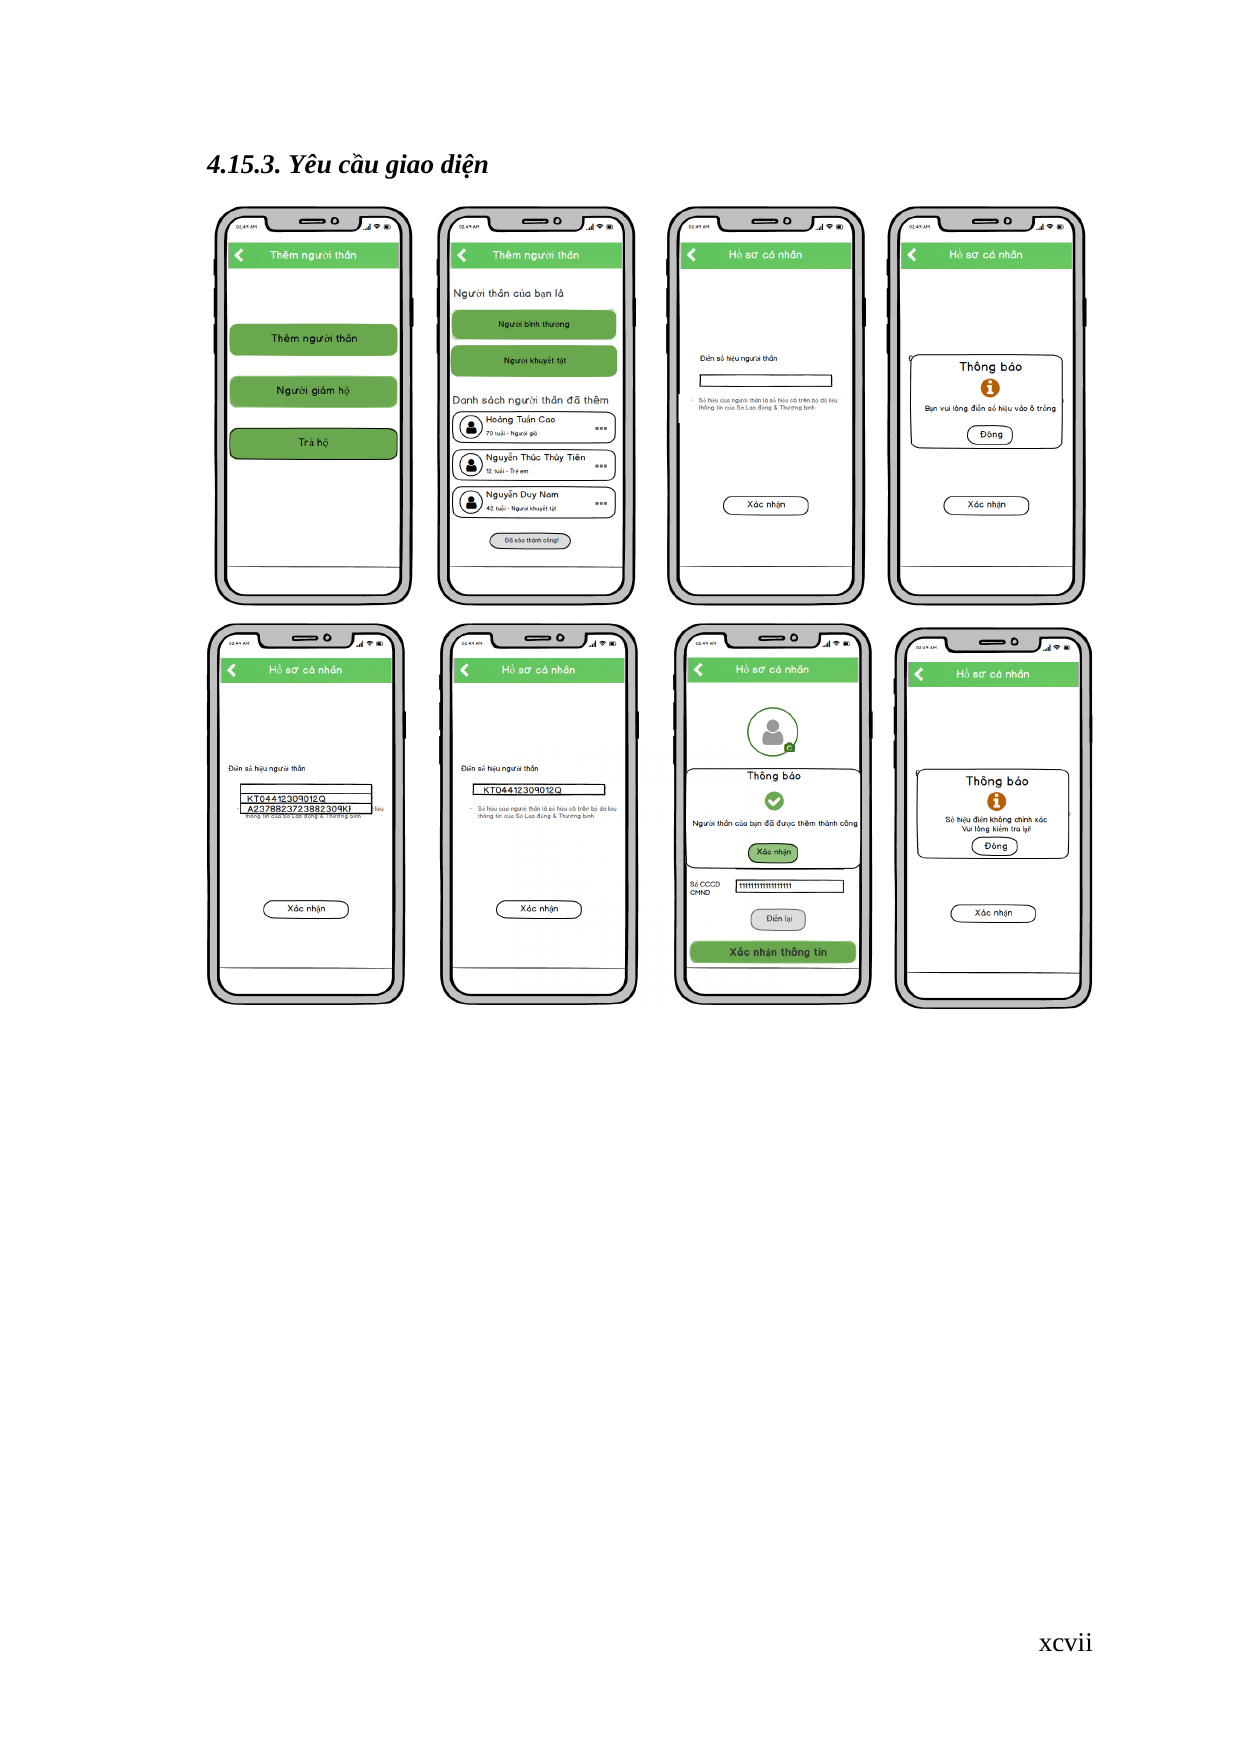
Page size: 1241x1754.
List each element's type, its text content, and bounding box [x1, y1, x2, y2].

subtitle 4.15.3. Yêu cầu giao diện [207, 148, 1092, 179]
picture [206, 206, 1093, 1009]
